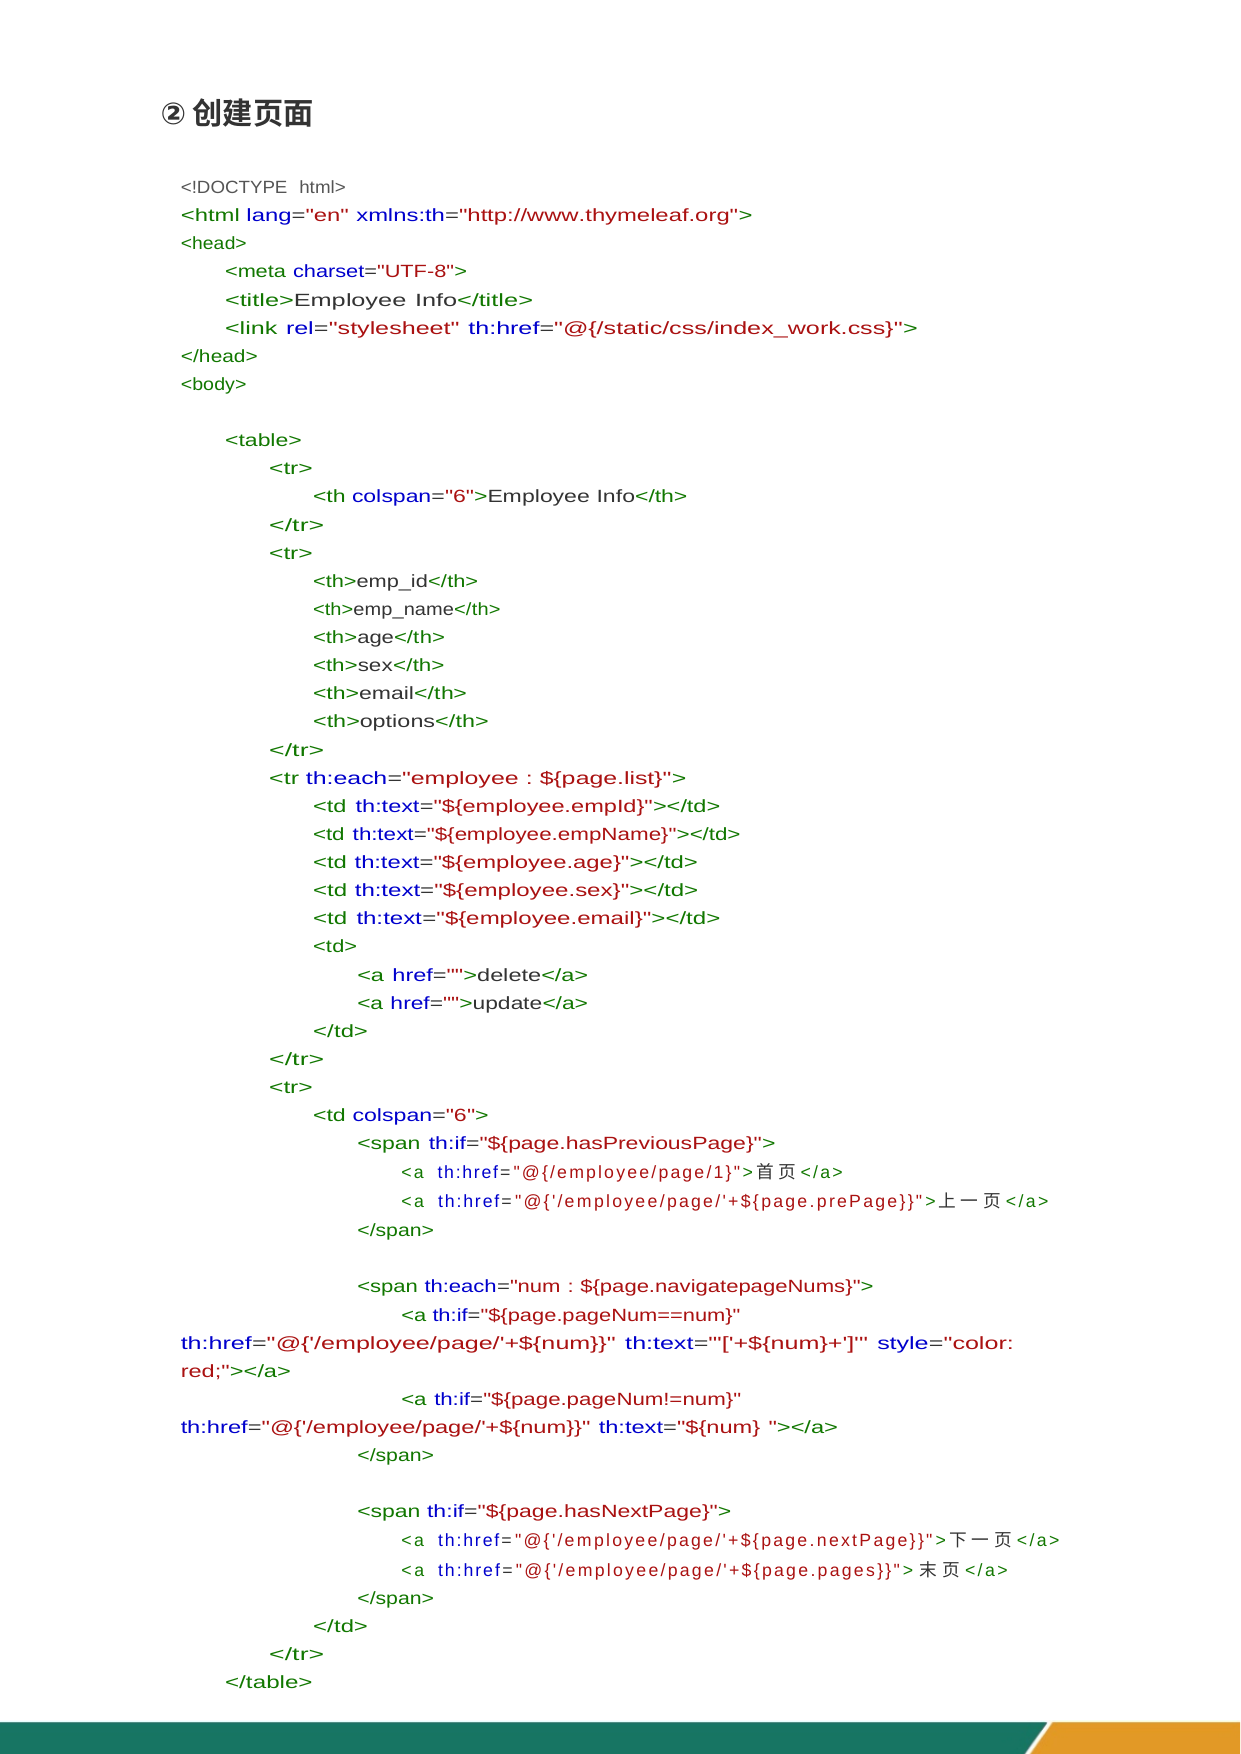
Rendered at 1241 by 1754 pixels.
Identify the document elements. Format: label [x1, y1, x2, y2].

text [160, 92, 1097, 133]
picture [0, 1720, 1241, 1754]
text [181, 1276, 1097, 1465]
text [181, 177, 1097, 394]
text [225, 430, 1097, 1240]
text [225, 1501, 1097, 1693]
